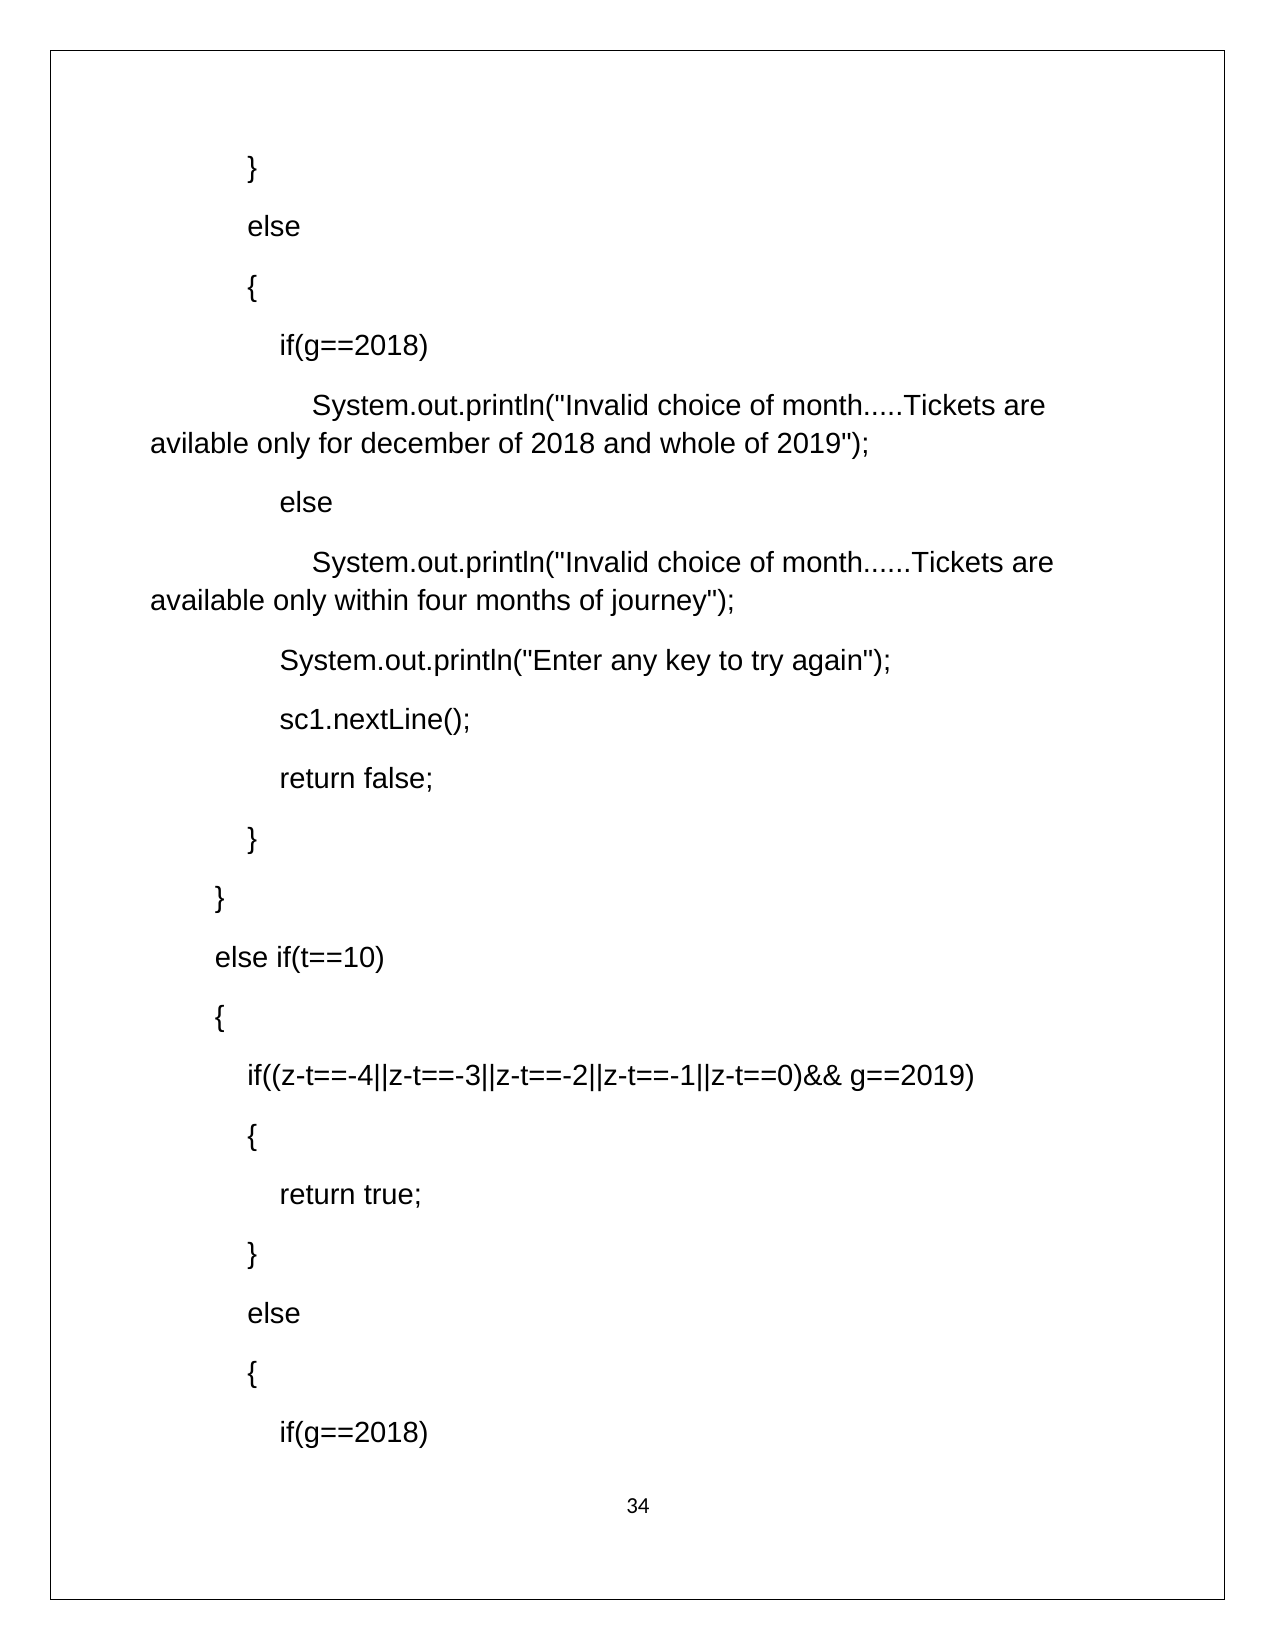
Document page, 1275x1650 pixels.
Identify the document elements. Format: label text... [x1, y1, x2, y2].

text { [150, 999, 1125, 1032]
text { [150, 1118, 1125, 1151]
text return false; [150, 761, 1125, 795]
text System.out.println("Invalid choice of month......Tickets are available only within four months of journey"); [150, 545, 1125, 617]
text else [150, 209, 1125, 243]
text } [150, 880, 1125, 914]
text System.out.println("Invalid choice of month.....Tickets are avilable only for december of 2018 and whole of 2019"); [150, 387, 1125, 459]
text { [150, 1355, 1125, 1389]
text sc1.nextLine(); [150, 702, 1125, 736]
text if(g==2018) [150, 328, 1125, 362]
text return true; [150, 1177, 1125, 1211]
text else [150, 1296, 1125, 1329]
text if((z-t==-4||z-t==-3||z-t==-2||z-t==-1||z-t==0)&& g==2019) [150, 1058, 1125, 1092]
text if(g==2018) [150, 1414, 1125, 1448]
text } [150, 821, 1125, 854]
text } [150, 1236, 1125, 1270]
text } [150, 150, 1125, 183]
text System.out.println("Enter any key to try again"); [150, 643, 1125, 676]
text { [150, 269, 1125, 302]
text else if(t==10) [150, 939, 1125, 973]
text else [150, 485, 1125, 519]
